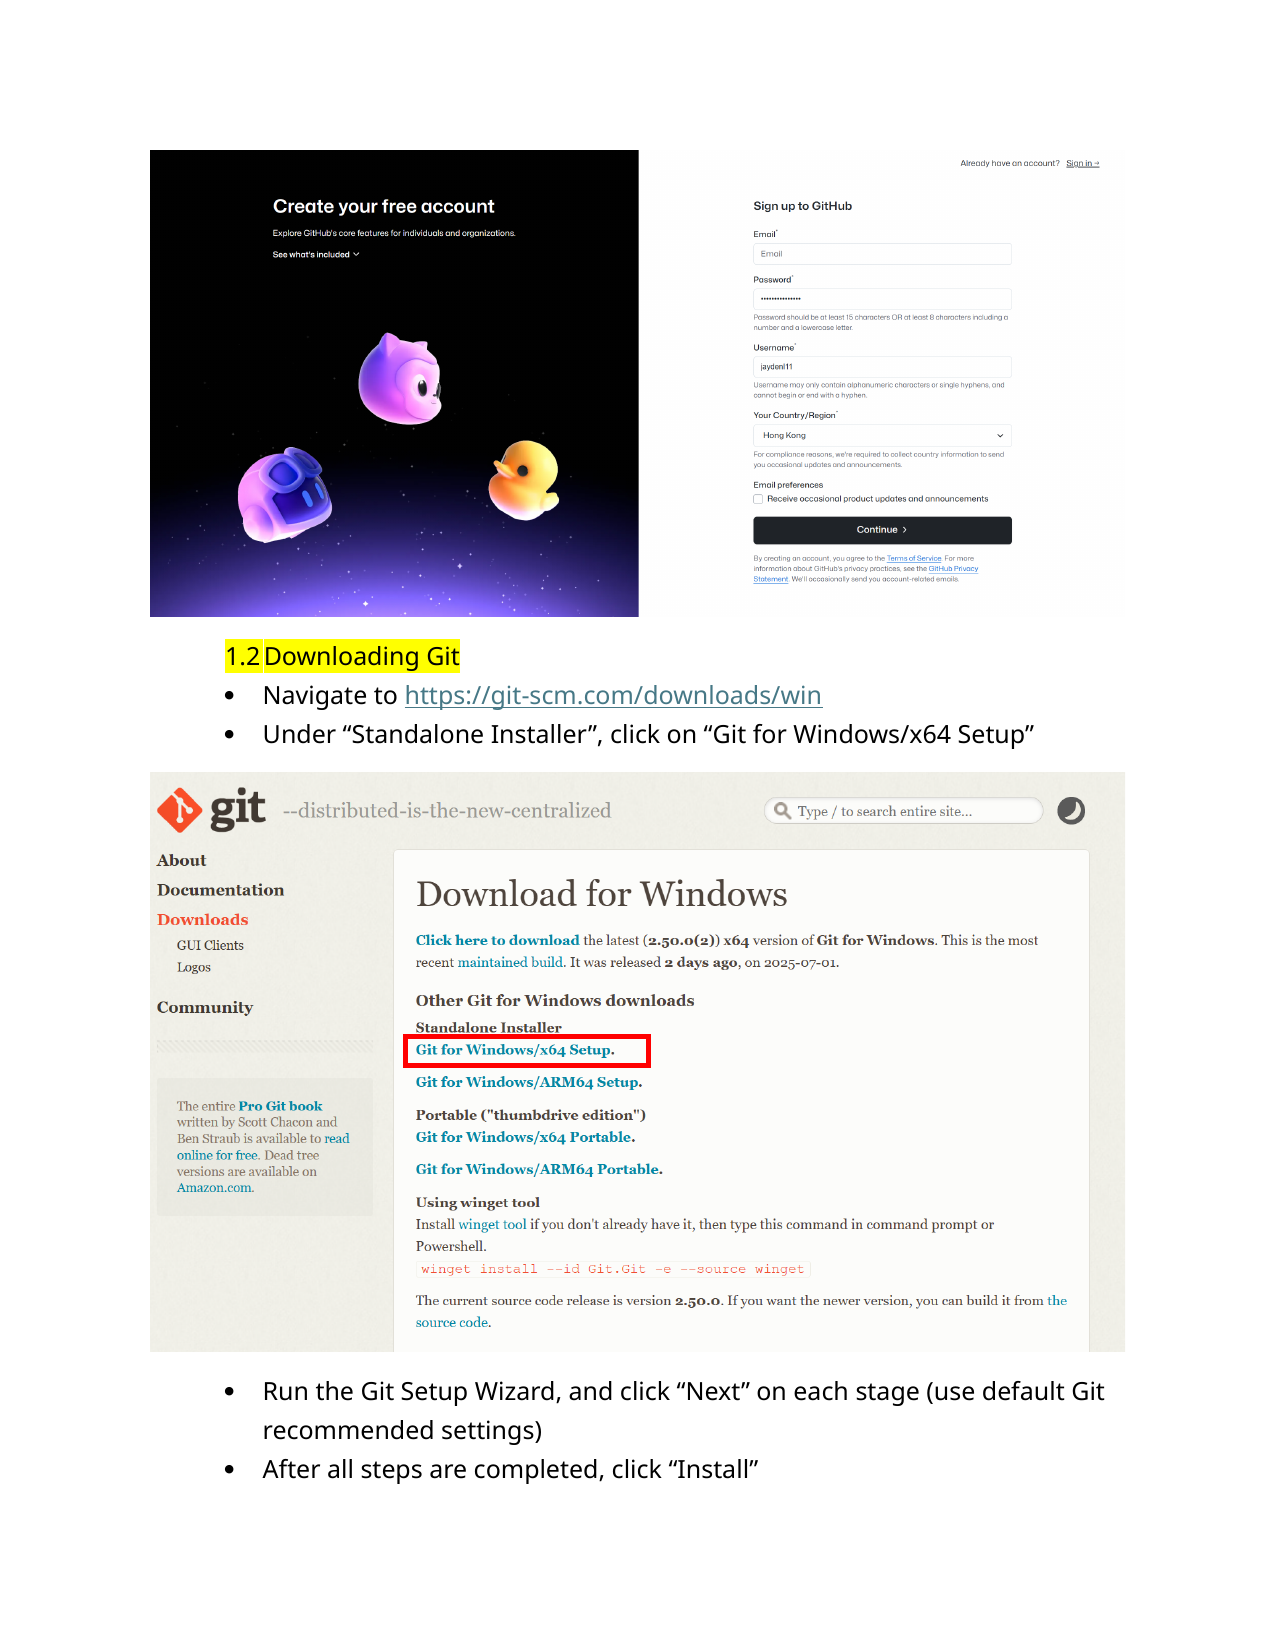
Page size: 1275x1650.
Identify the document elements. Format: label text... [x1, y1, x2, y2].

list Under “Standalone Installer”, click on “Git for Windows/x64 Setup” [225, 717, 1125, 751]
list Run the Git Setup Wizard, and click “Next” on each stage (use default Git recommended settings) [225, 1373, 1125, 1447]
picture [150, 772, 1125, 1352]
list Downloading Git [225, 638, 1125, 673]
list After all steps are completed, click “Install” [225, 1452, 1125, 1486]
list Navigate to https://git-scm.com/downloads/win [225, 678, 1125, 712]
picture [150, 150, 1125, 617]
